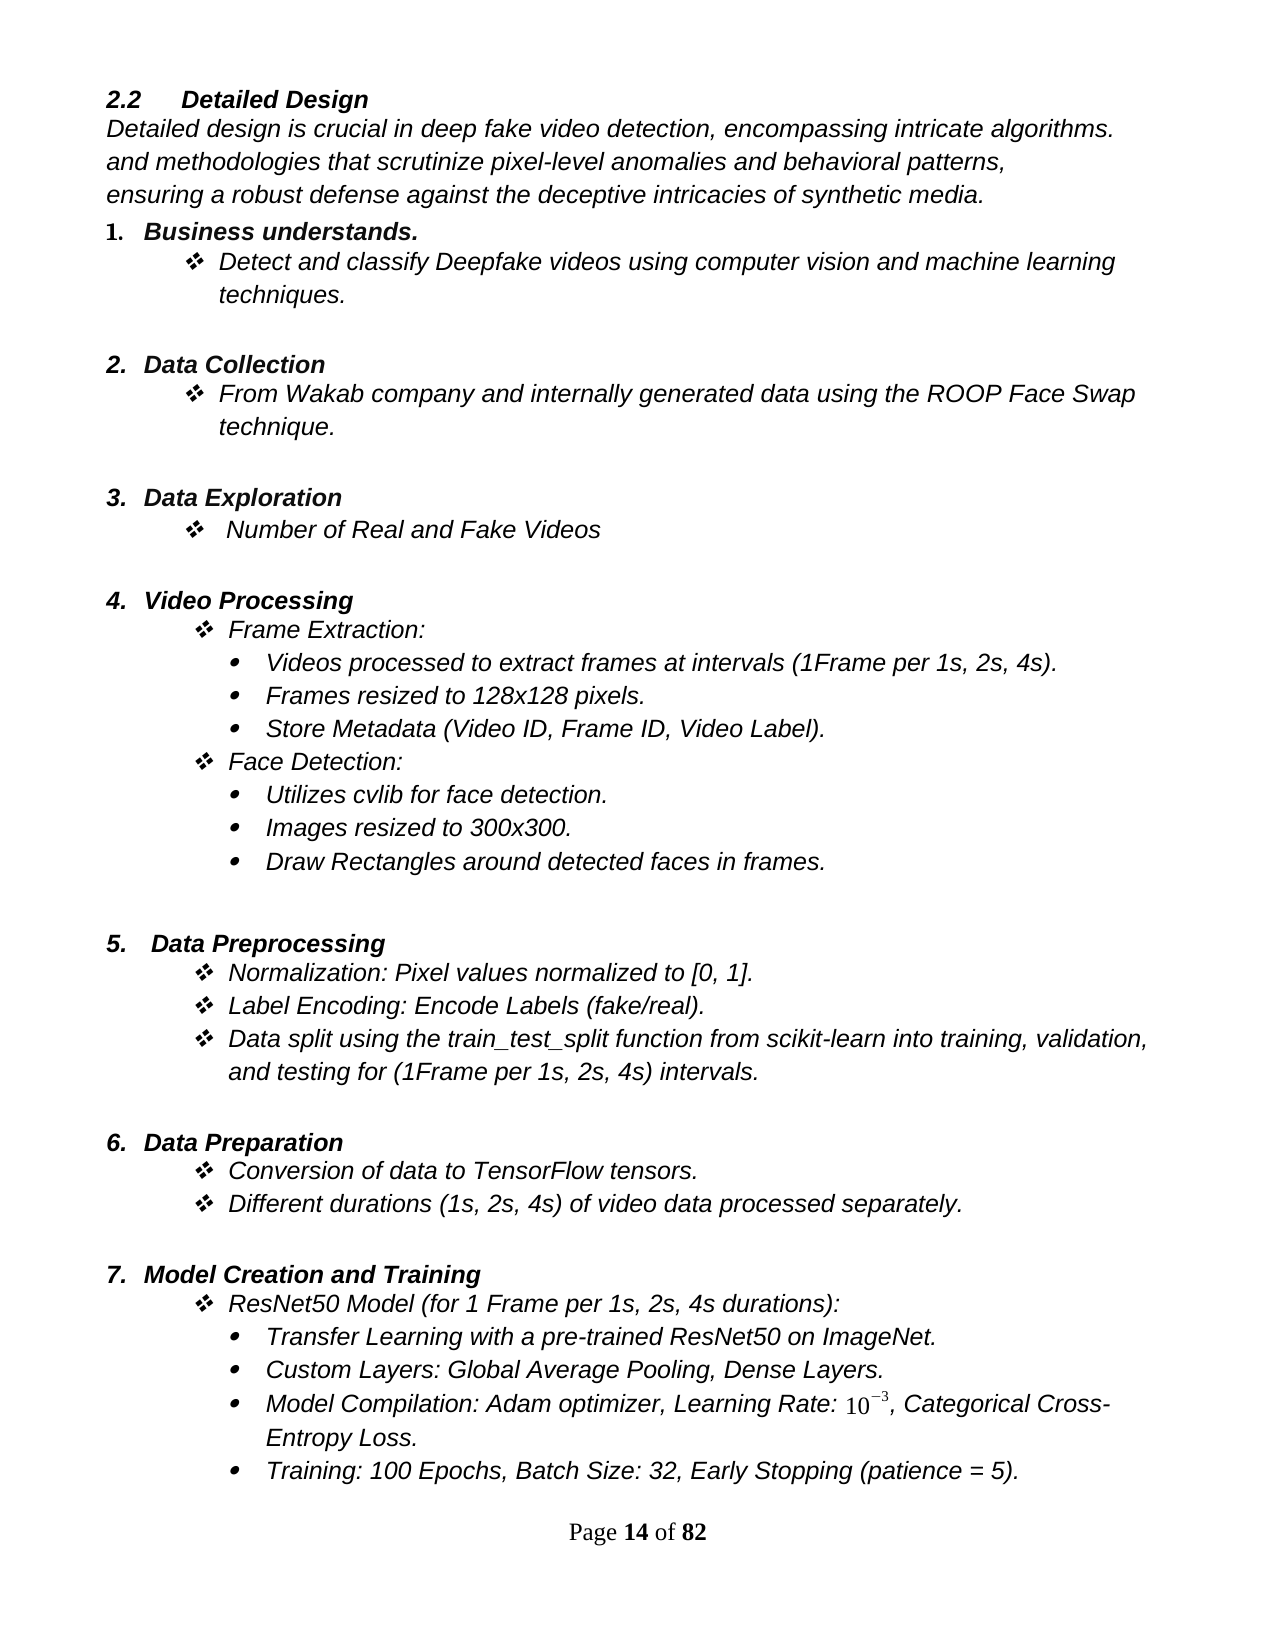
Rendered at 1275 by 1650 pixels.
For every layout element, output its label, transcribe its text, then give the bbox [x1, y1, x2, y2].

list Custom Layers: Global Average Pooling, Dense Layers. [228, 1355, 1169, 1384]
list Detect and classify Deepfake videos using computer vision and machine learning techniques. [181, 247, 1161, 342]
subtitle Business understands. [106, 217, 1169, 247]
list Number of Real and Fake Videos [181, 516, 1161, 577]
list Different durations (1s, 2s, 4s) of video data processed separately. [191, 1189, 1169, 1251]
list Conversion of data to TensorFlow tensors. [191, 1156, 1169, 1185]
subtitle Model Creation and Training [106, 1260, 1169, 1288]
list From Wakab company and internally generated data using the ROOP Face Swap technique. [181, 379, 1161, 474]
text ensuring a robust defense against the deceptive intricacies of synthetic media. [106, 180, 1161, 209]
list Model Compilation: Adam optimizer, Learning Rate: , Categorical Cross-Entropy Loss. [228, 1388, 1169, 1452]
subtitle Data Preprocessing [106, 929, 1169, 958]
subtitle Video Processing [106, 586, 1169, 614]
list Images resized to 300x300. [228, 813, 1169, 842]
list Utilizes cvlib for face detection. [228, 780, 1169, 809]
list ResNet50 Model (for 1 Frame per 1s, 2s, 4s durations): [191, 1288, 1169, 1317]
list Training: 100 Epochs, Batch Size: 32, Early Stopping (patience = 5). [228, 1456, 1169, 1485]
list Normalization: Pixel values normalized to [0, 1]. [191, 958, 1169, 987]
subtitle Data Preparation [106, 1128, 1169, 1156]
subtitle Data Collection [106, 350, 1169, 379]
list Frames resized to 128x128 pixels. [228, 681, 1169, 710]
list Data split using the train_test_split function from scikit-learn into training, validation, and testing for (1Frame per 1s, 2s, 4s) intervals. [191, 1024, 1169, 1119]
text Detailed design is crucial in deep fake video detection, encompassing intricate algorithms. [106, 114, 1161, 143]
list Draw Rectangles around detected faces in frames. [228, 846, 1169, 908]
list Frame Extraction: [191, 614, 1169, 643]
subtitle 2.2 Detailed Design [106, 85, 1169, 114]
list Videos processed to extract frames at intervals (1Frame per 1s, 2s, 4s). [228, 648, 1169, 677]
text and methodologies that scrutinize pixel-level anomalies and behavioral patterns, [106, 147, 1161, 176]
list Face Detection: [191, 747, 1169, 776]
list Transfer Learning with a pre-trained ResNet50 on ImageNet. [228, 1322, 1169, 1351]
subtitle Data Exploration [106, 482, 1169, 511]
list Label Encoding: Encode Labels (fake/real). [191, 991, 1169, 1020]
list Store Metadata (Video ID, Frame ID, Video Label). [228, 714, 1169, 743]
